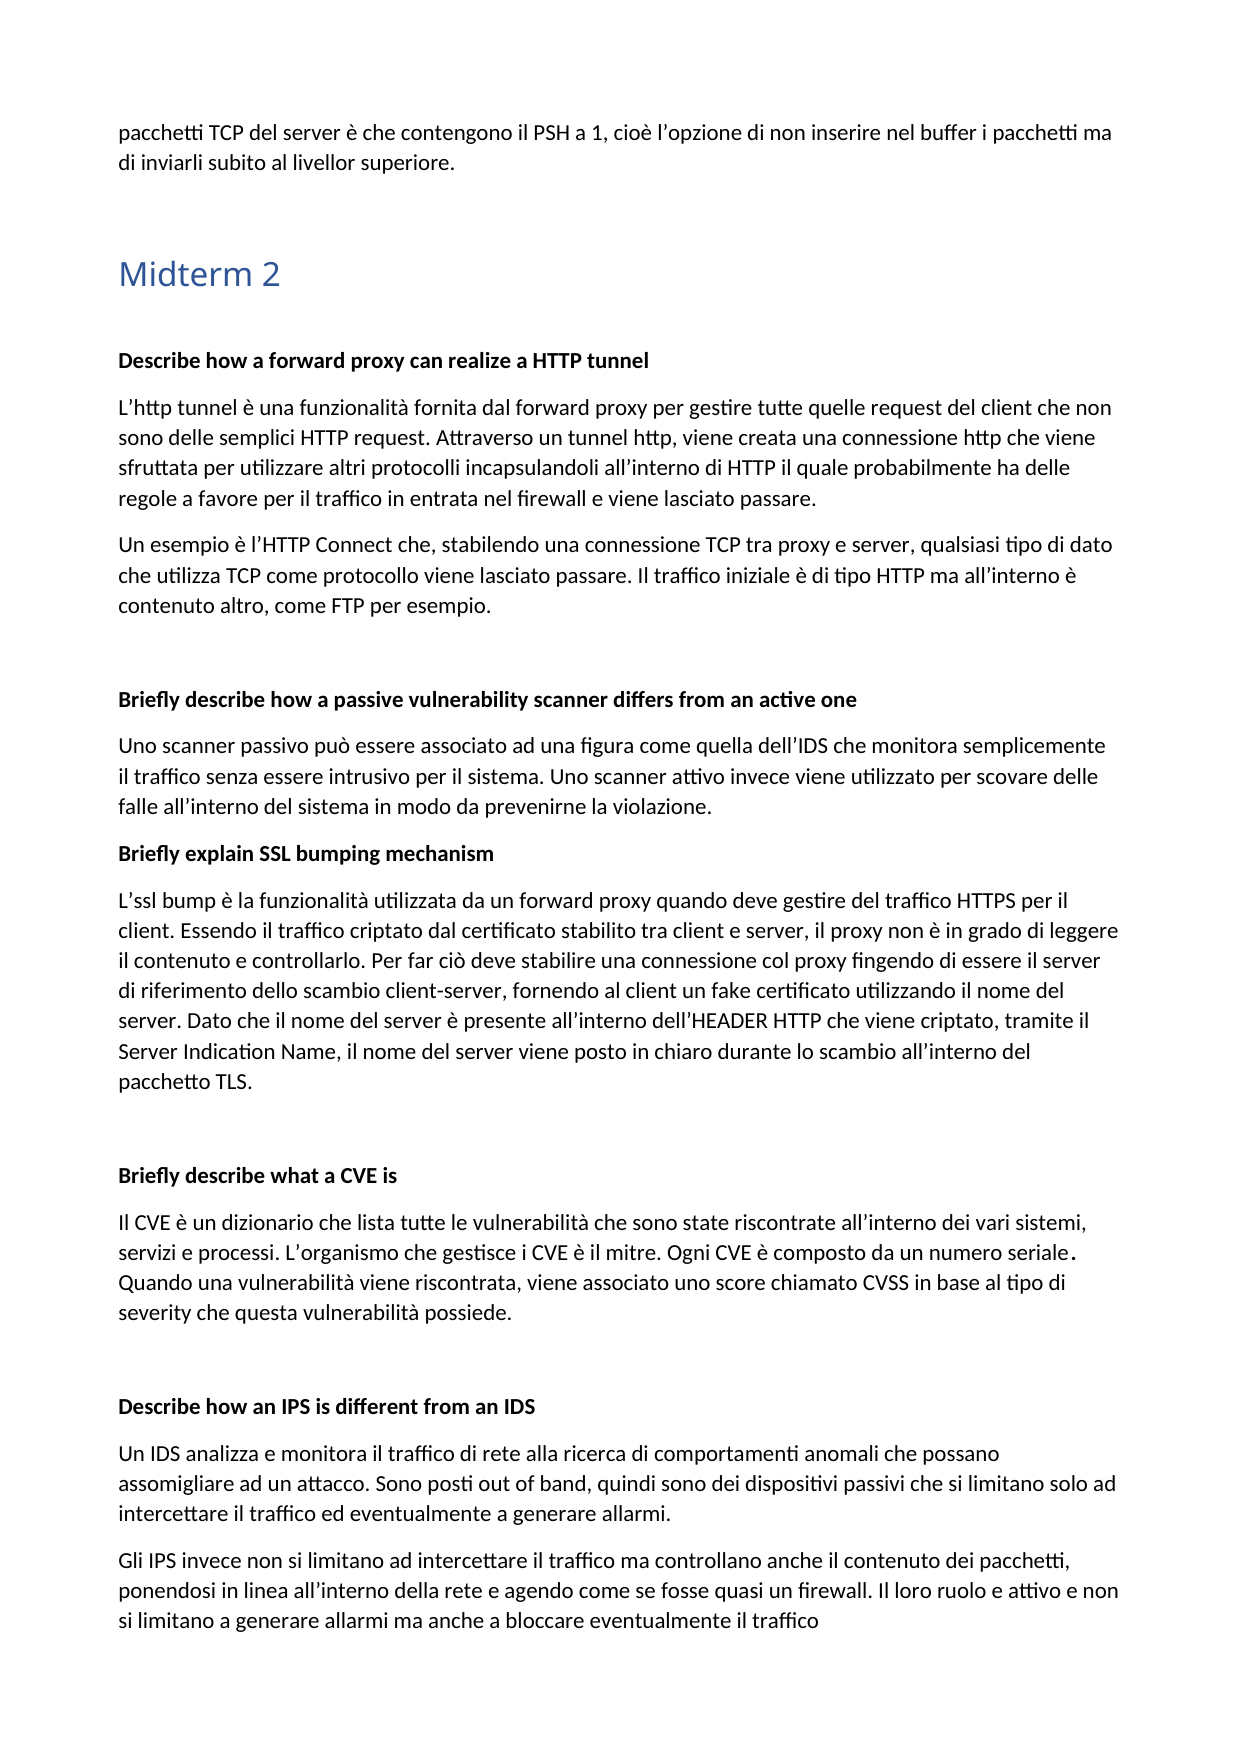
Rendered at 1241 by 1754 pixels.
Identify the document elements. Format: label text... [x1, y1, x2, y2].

text Un IDS analizza e monitora il traffico di rete alla ricerca di comportamenti anomali che possano assomigliare ad un attacco. Sono posti out of band, quindi sono dei dispositivi passivi che si limitano solo ad intercettare il traffico ed eventualmente a generare allarmi. [118, 1439, 1122, 1527]
text Describe how a forward proxy can realize a HTTP tunnel [118, 346, 1122, 374]
text Gli IPS invece non si limitano ad intercettare il traffico ma controllano anche il contenuto dei pacchetti, ponendosi in linea all’interno della rete e agendo come se fosse quasi un firewall. Il loro ruolo e attivo e non si limitano a generare allarmi ma anche a bloccare eventualmente il traffico [118, 1546, 1122, 1635]
subtitle Midterm 2 [118, 250, 1122, 296]
text Briefly describe what a CVE is [118, 1161, 1122, 1189]
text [118, 118, 1122, 176]
text Il CVE è un dizionario che lista tutte le vulnerabilità che sono state riscontrate all’interno dei vari sistemi, servizi e processi. L’organismo che gestisce i CVE è il mitre. Ogni CVE è composto da un numero seriale. Quando una vulnerabilità viene riscontrata, viene associato uno score chiamato CVSS in base al tipo di severity che questa vulnerabilità possiede. [118, 1208, 1122, 1326]
text Briefly explain SSL bumping mechanism [118, 839, 1122, 867]
text Un esempio è l’HTTP Connect che, stabilendo una connessione TCP tra proxy e server, qualsiasi tipo di dato che utilizza TCP come protocollo viene lasciato passare. Il traffico iniziale è di tipo HTTP ma all’interno è contenuto altro, come FTP per esempio. [118, 531, 1122, 619]
text Describe how an IPS is different from an IDS [118, 1392, 1122, 1420]
text L’http tunnel è una funzionalità fornita dal forward proxy per gestire tutte quelle request del client che non sono delle semplici HTTP request. Attraverso un tunnel http, viene creata una connessione http che viene sfruttata per utilizzare altri protocolli incapsulandoli all’interno di HTTP il quale probabilmente ha delle regole a favore per il traffico in entrata nel firewall e viene lasciato passare. [118, 393, 1122, 512]
text Briefly describe how a passive vulnerability scanner differs from an active one [118, 685, 1122, 713]
text Uno scanner passivo può essere associato ad una figura come quella dell’IDS che monitora semplicemente il traffico senza essere intrusivo per il sistema. Uno scanner attivo invece viene utilizzato per scovare delle falle all’interno del sistema in modo da prevenirne la violazione. [118, 732, 1122, 820]
text L’ssl bump è la funzionalità utilizzata da un forward proxy quando deve gestire del traffico HTTPS per il client. Essendo il traffico criptato dal certificato stabilito tra client e server, il proxy non è in grado di leggere il contenuto e controllarlo. Per far ciò deve stabilire una connessione col proxy fingendo di essere il server di riferimento dello scambio client-server, fornendo al client un fake certificato utilizzando il nome del server. Dato che il nome del server è presente all’interno dell’HEADER HTTP che viene criptato, tramite il Server Indication Name, il nome del server viene posto in chiaro durante lo scambio all’interno del pacchetto TLS. [118, 886, 1122, 1095]
